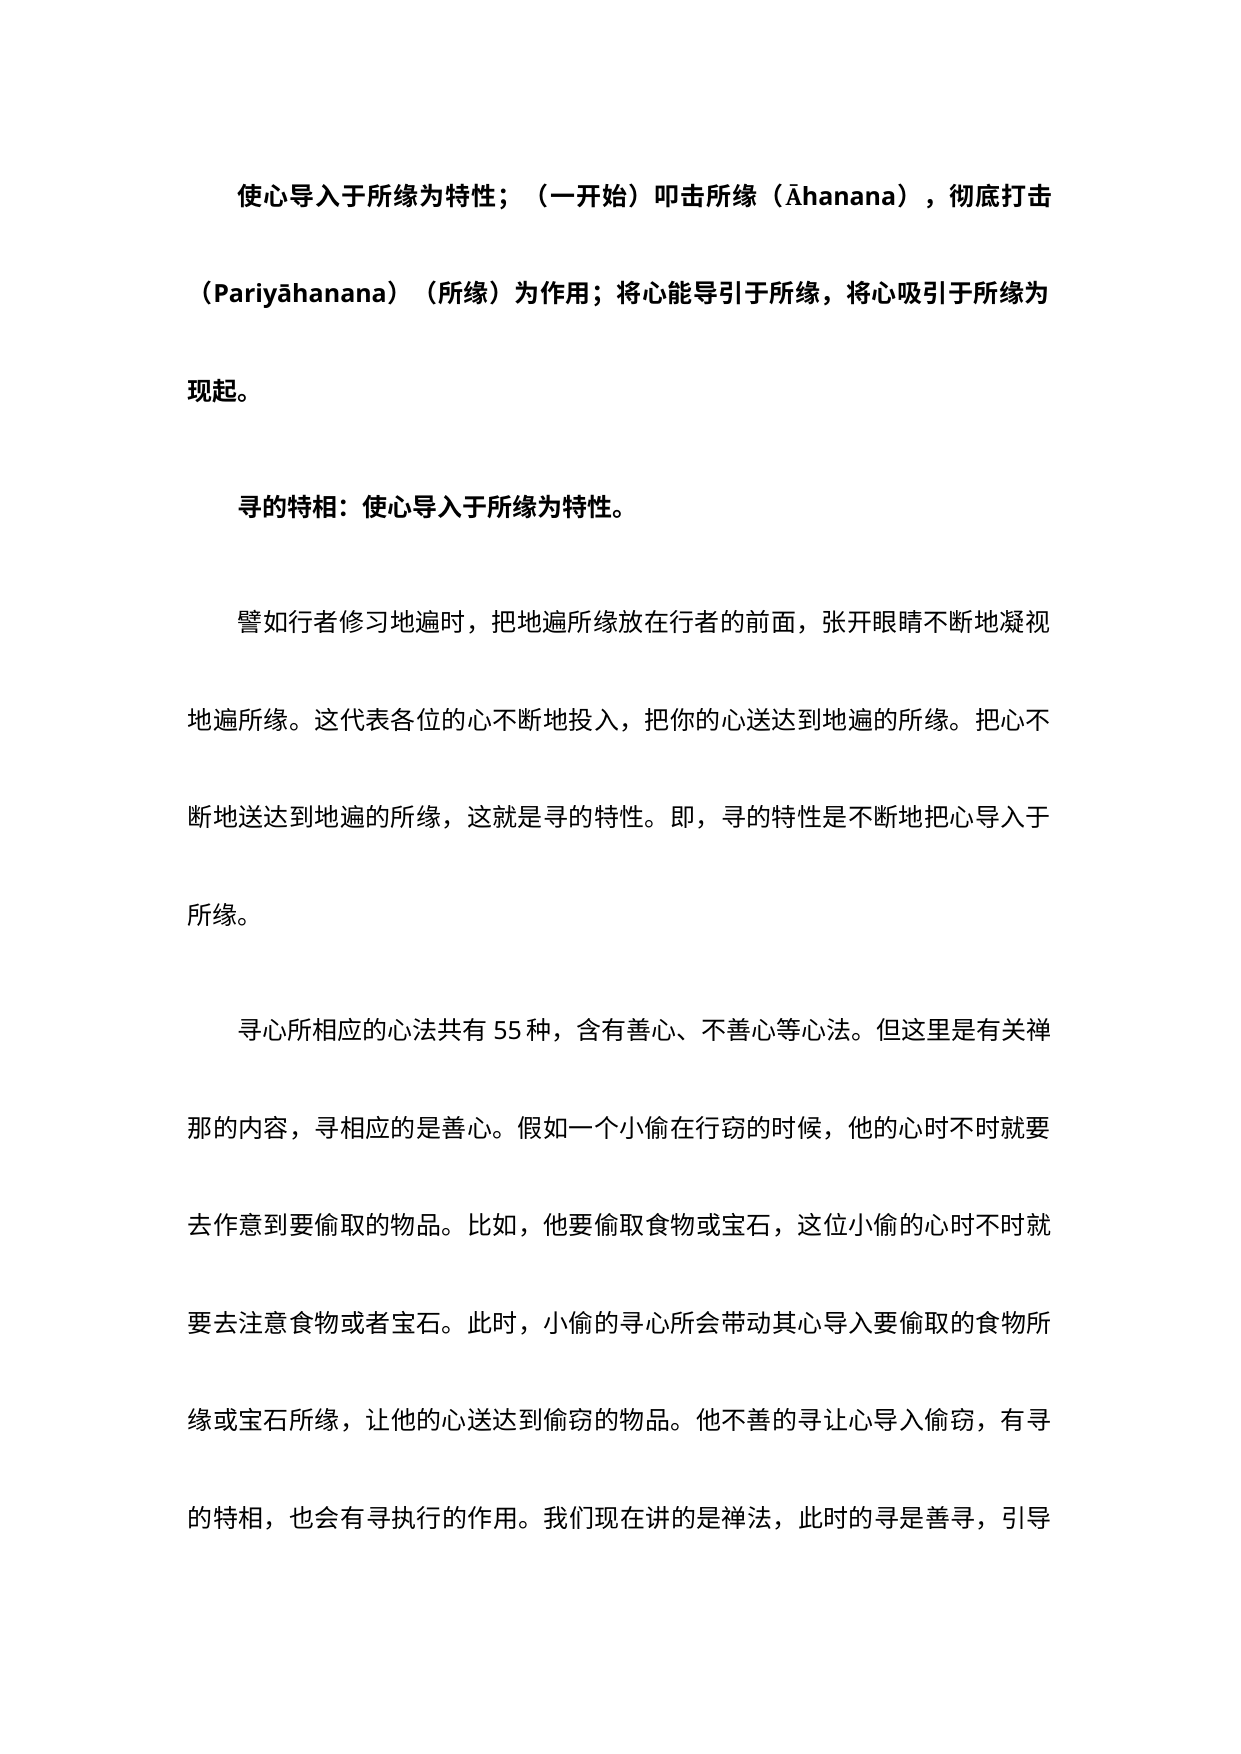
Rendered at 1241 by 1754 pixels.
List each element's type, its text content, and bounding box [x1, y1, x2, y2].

text 寻的特相：使心导入于所缘为特性。 [187, 473, 1053, 538]
text 使心导入于所缘为特性；（一开始）叩击所缘（Āhanana），彻底打击（Pariyāhanana）（所缘）为作用；将心能导引于所缘，将心吸引于所缘为现起。 [187, 162, 1053, 422]
text 譬如行者修习地遍时，把地遍所缘放在行者的前面，张开眼睛不断地凝视地遍所缘。这代表各位的心不断地投入，把你的心送达到地遍的所缘。把心不断地送达到地遍的所缘，这就是寻的特性。即，寻的特性是不断地把心导入于所缘。 [187, 588, 1053, 946]
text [187, 996, 1053, 1549]
